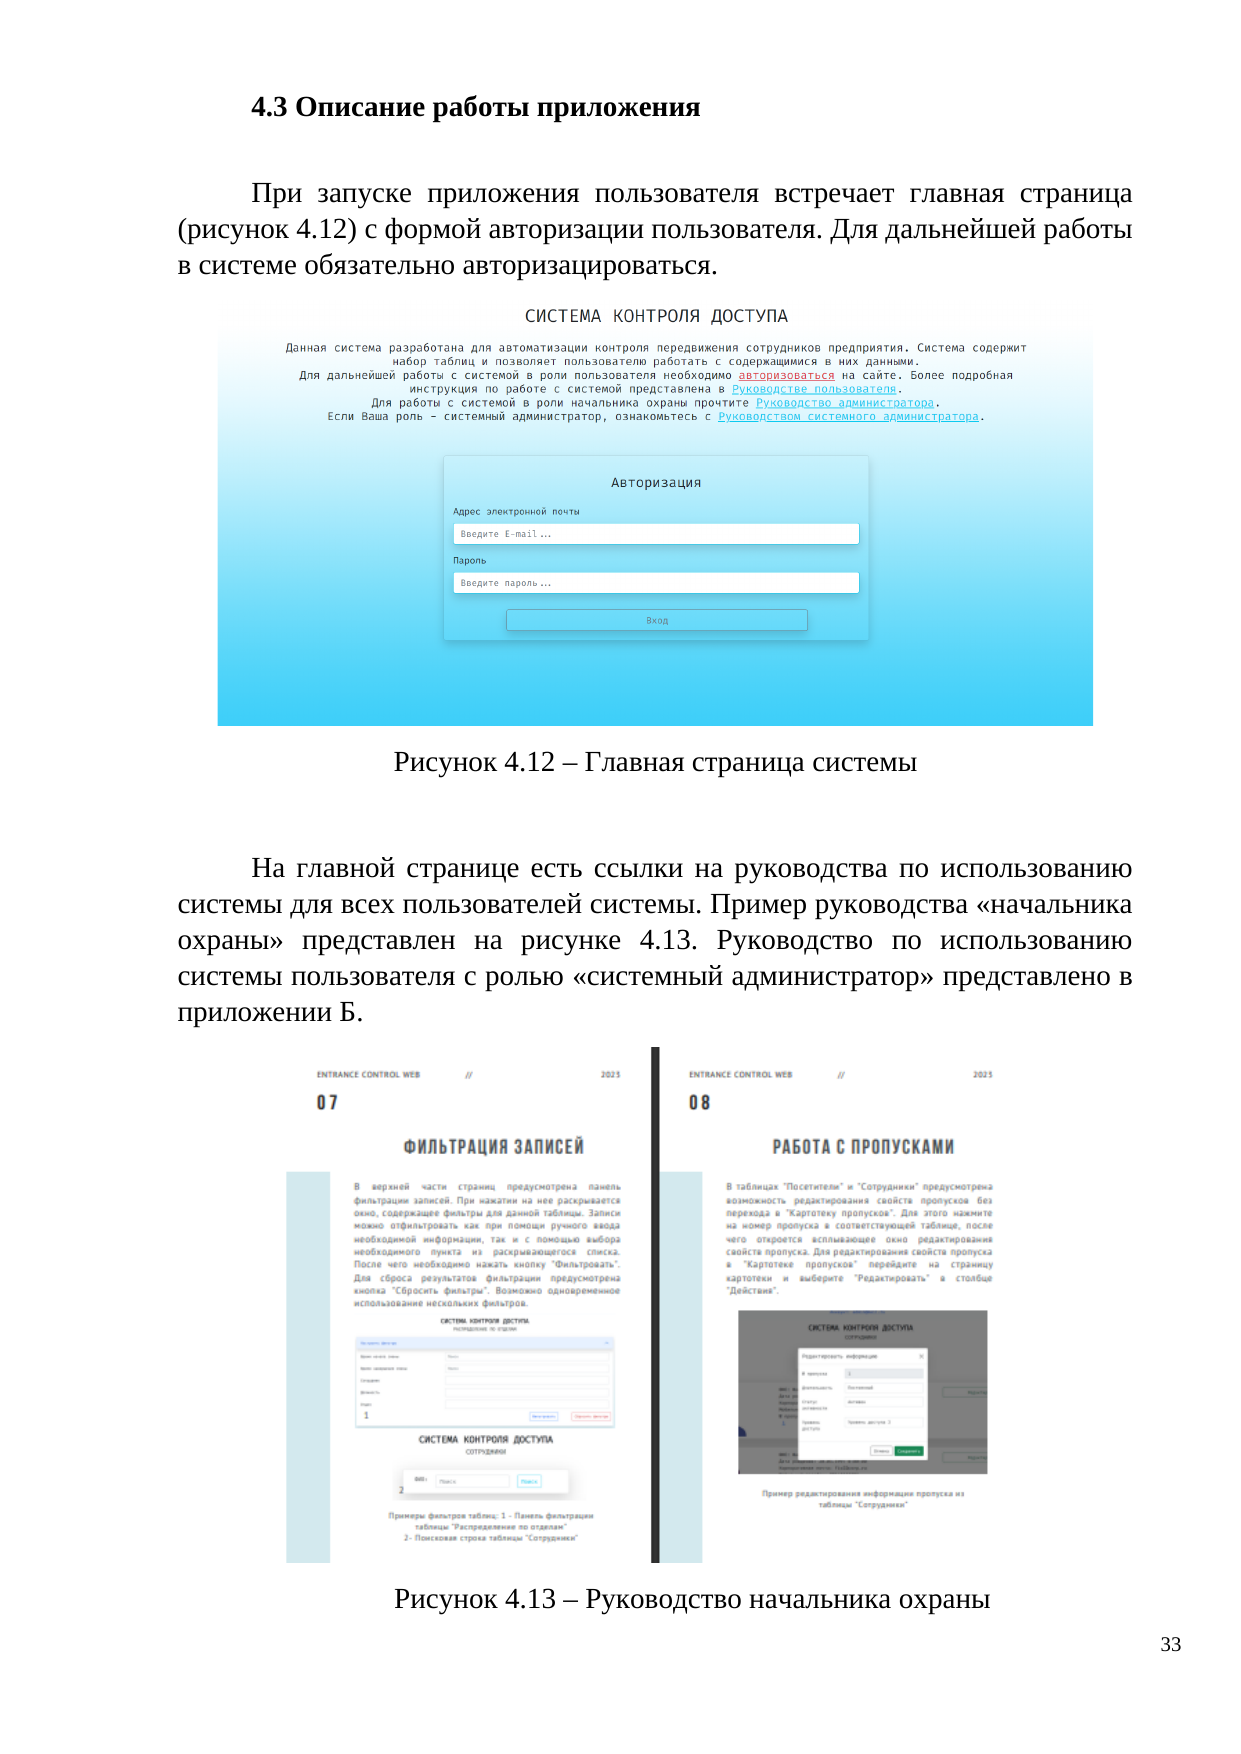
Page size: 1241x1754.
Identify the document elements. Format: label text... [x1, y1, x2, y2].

picture [286, 1047, 1025, 1563]
picture [217, 300, 1094, 726]
text На главной странице есть ссылки на руководства по использованию системы для всех пользователей системы. Пример руководства «начальника охраны» представлен на рисунке 4.13. Руководство по использованию системы пользователя с ролью «системный администратор» представлено в приложении Б. [177, 850, 1133, 1028]
text Рисунок 4.12 – Главная страница системы [177, 744, 1133, 778]
text 4.3 Описание работы приложения [177, 89, 1133, 122]
text Рисунок 4.13 – Руководство начальника охраны [177, 1582, 1133, 1615]
text При запуске приложения пользователя встречает главная страница (рисунок 4.12) с формой авторизации пользователя. Для дальнейшей работы в системе обязательно авторизацироваться. [177, 175, 1133, 281]
